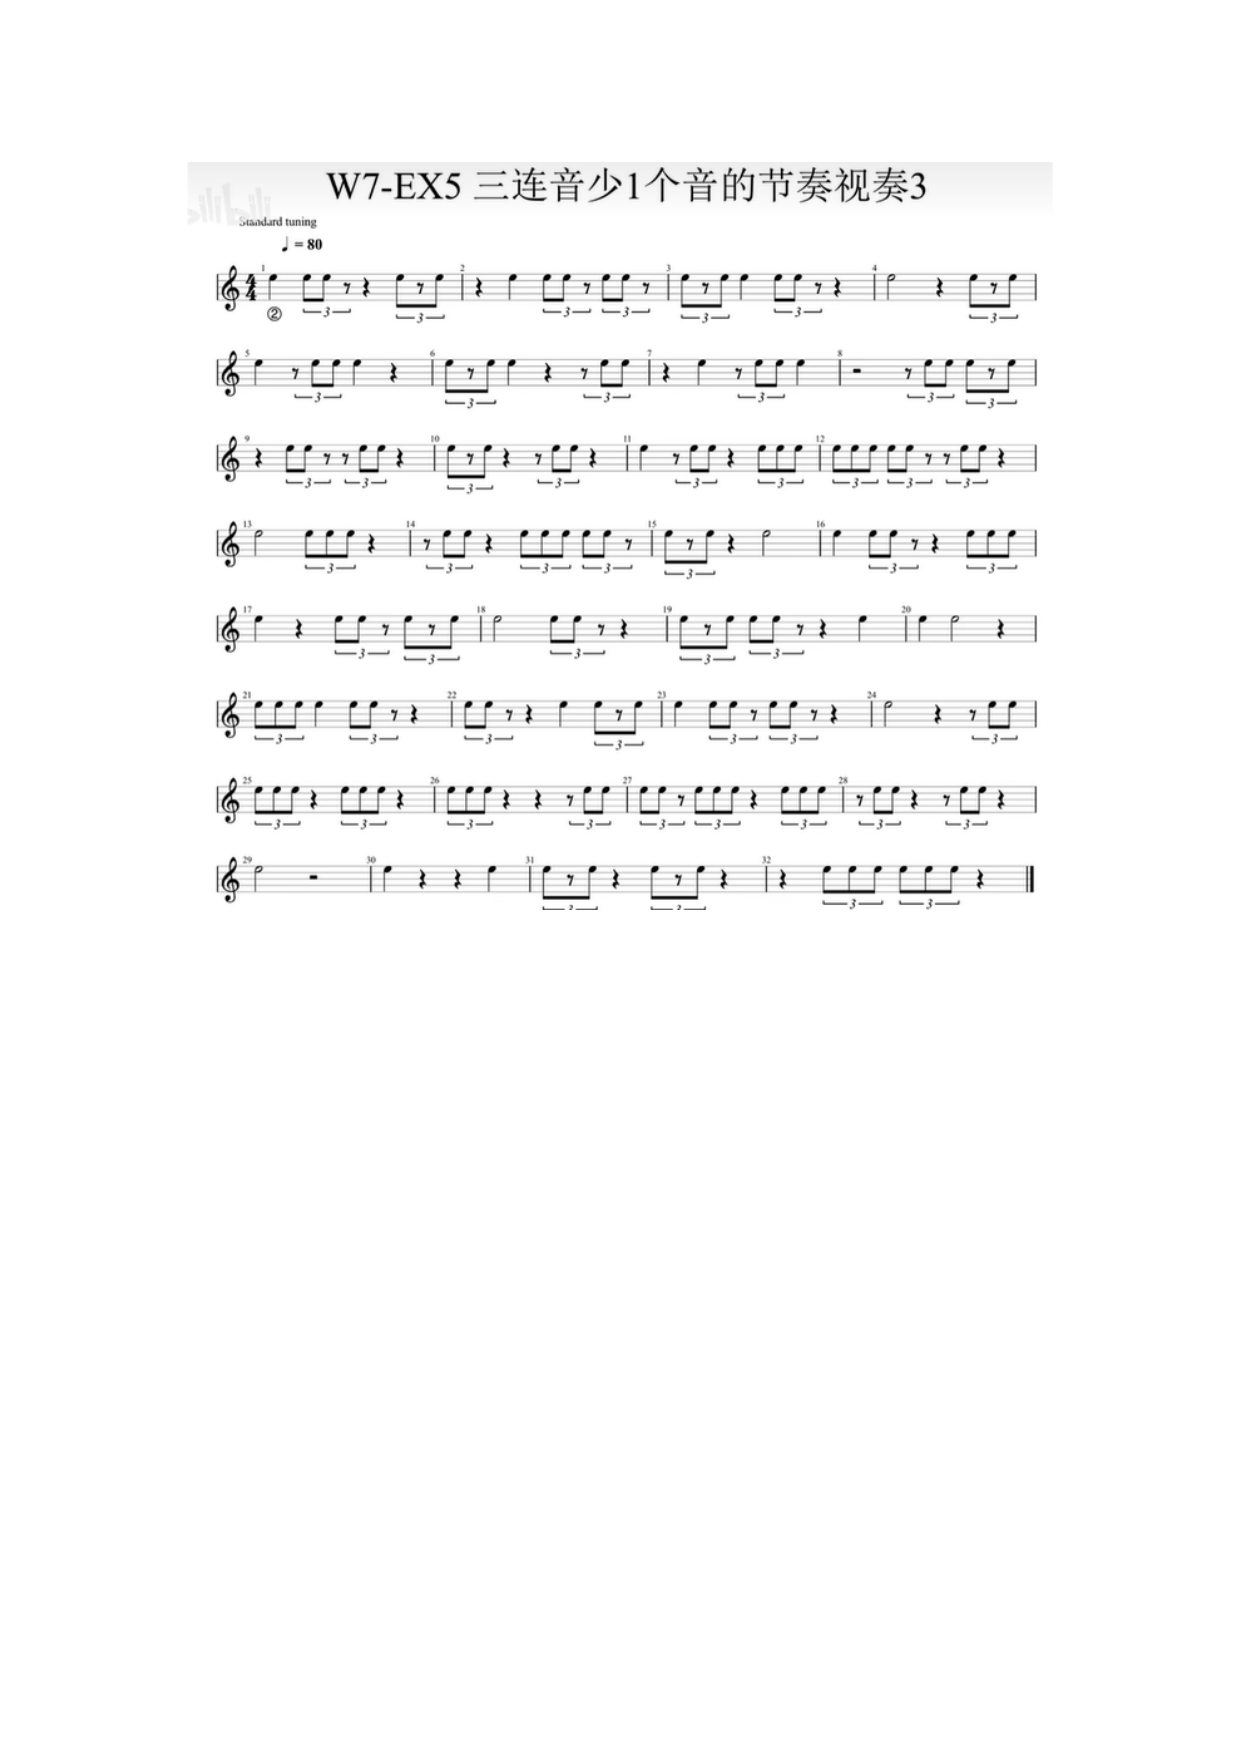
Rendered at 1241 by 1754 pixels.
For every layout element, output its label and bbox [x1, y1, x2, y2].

picture [187, 162, 1053, 910]
